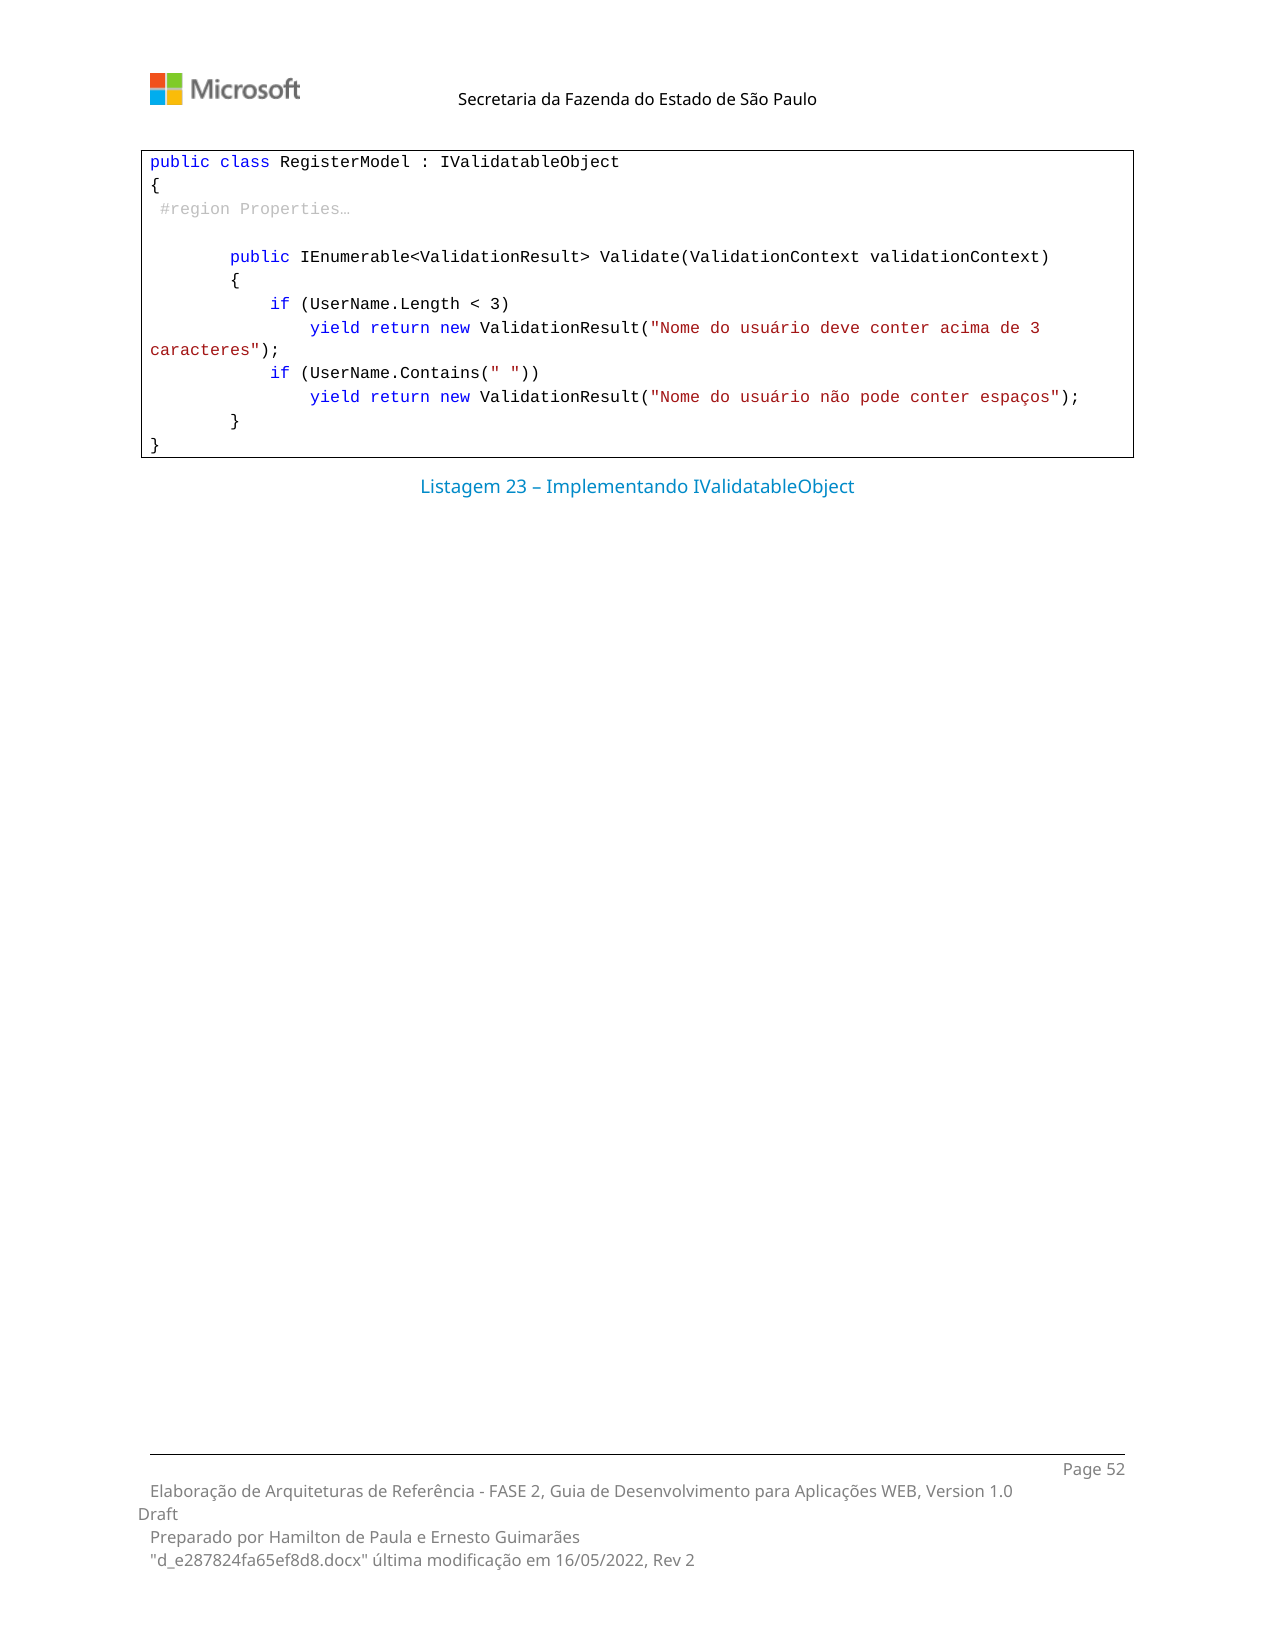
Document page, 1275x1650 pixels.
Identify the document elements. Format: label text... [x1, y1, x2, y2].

text public IEnumerable<ValidationResult> Validate(ValidationContext validationContext) [142, 245, 1133, 267]
text } [142, 433, 1133, 457]
text { [142, 269, 1133, 291]
text yield return new ValidationResult("Nome do usuário não pode conter espaços"); [142, 385, 1133, 407]
text yield return new ValidationResult("Nome do usuário deve conter acima de 3 caracteres"); [142, 316, 1133, 360]
text #region Properties… [142, 197, 1133, 219]
text if (UserName.Length < 3) [142, 292, 1133, 314]
text { [142, 174, 1133, 196]
text if (UserName.Contains(" ")) [142, 362, 1133, 384]
text public class RegisterModel : IValidatableObject [142, 151, 1133, 172]
picture [150, 73, 300, 106]
text } [142, 409, 1133, 431]
